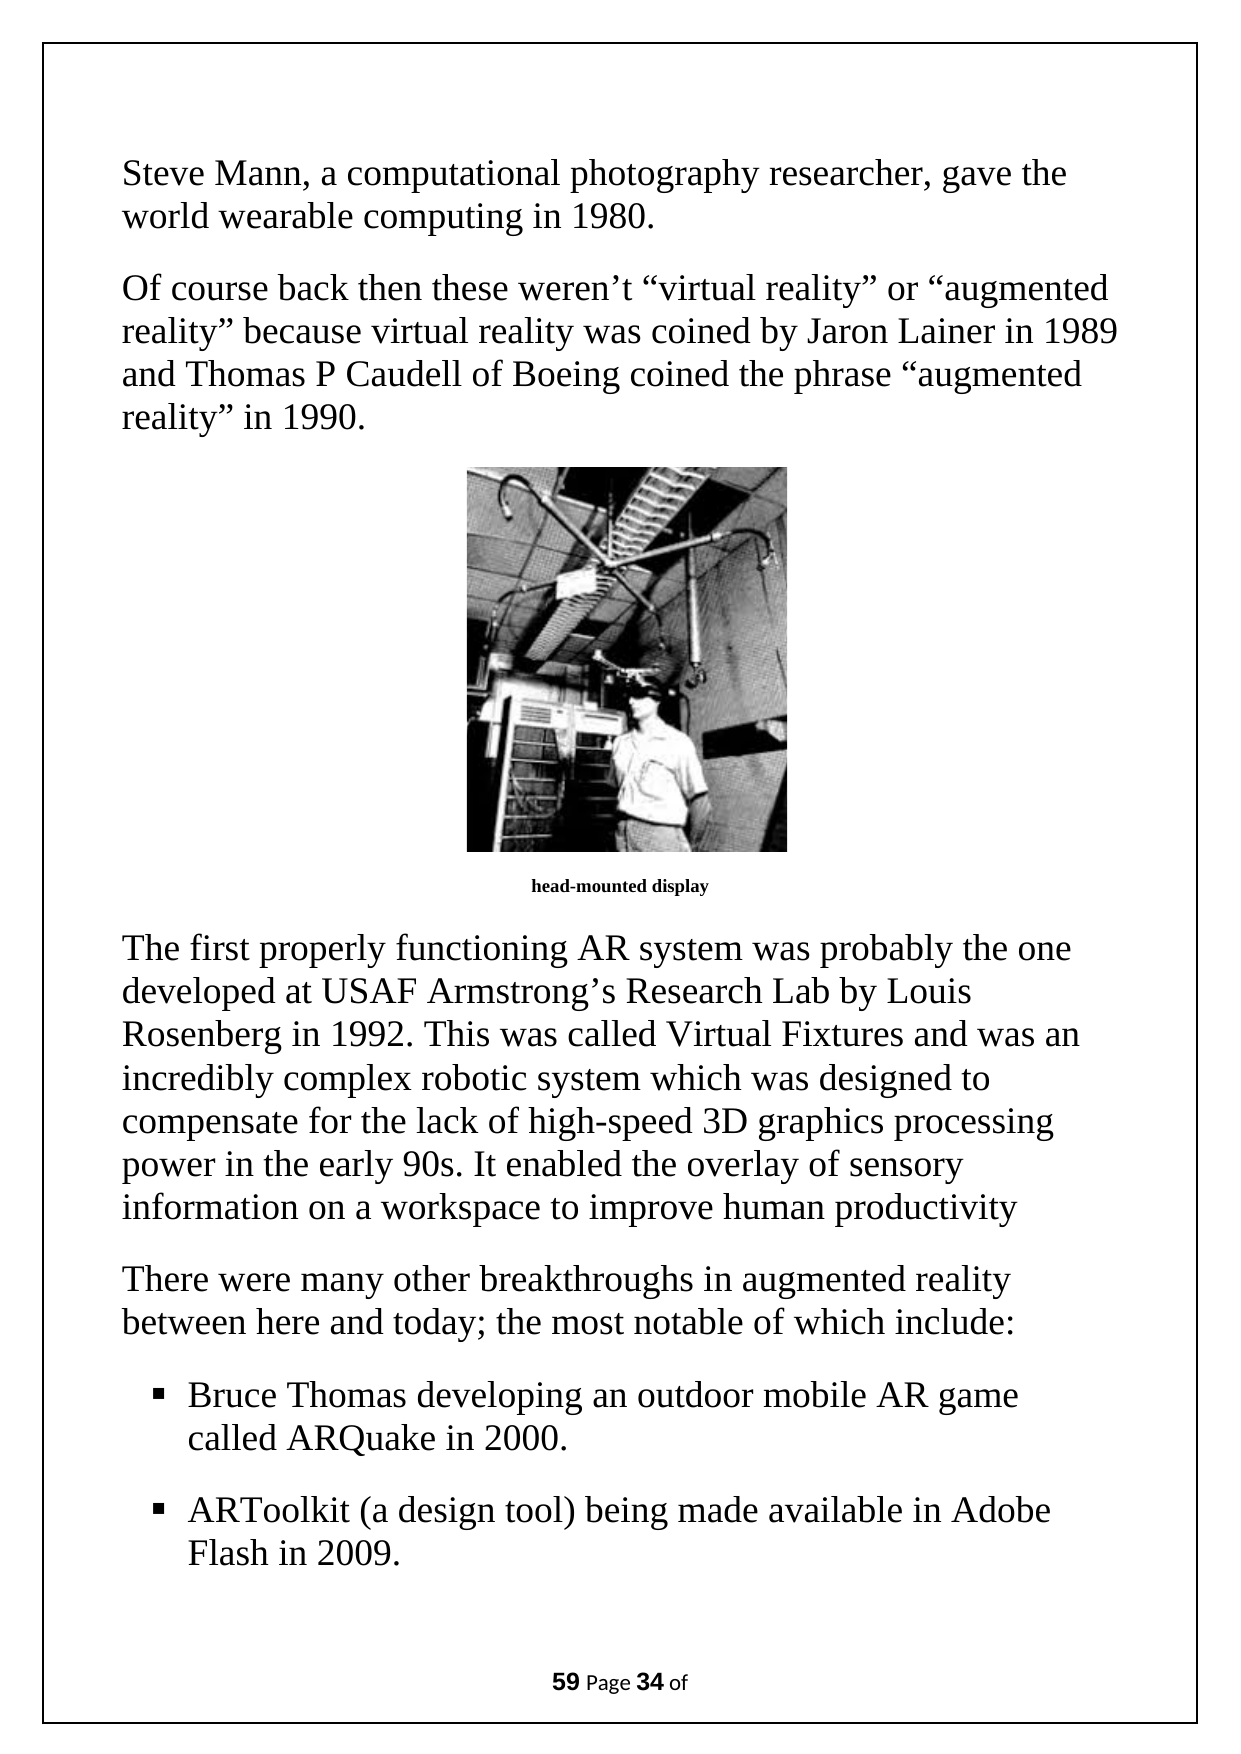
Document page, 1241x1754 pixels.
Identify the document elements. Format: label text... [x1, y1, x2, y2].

text There were many other breakthroughs in augmented reality between here and today; the most notable of which include: [122, 1257, 1132, 1343]
text Of course back then these weren’t “virtual reality” or “augmented reality” because virtual reality was coined by Jaron Lainer in 1989 and Thomas P Caudell of Boeing coined the phrase “augmented reality” in 1990. [122, 265, 1132, 438]
list ARToolkit (a design tool) being made available in Adobe Flash in 2009. [150, 1487, 1088, 1574]
picture [466, 467, 788, 852]
text head-mounted display [187, 875, 1053, 896]
text Steve Mann, a computational photography researcher, gave the world wearable computing in 1980. [122, 150, 1132, 236]
text The first properly functioning AR system was probably the one developed at USAF Armstrong’s Research Lab by Louis Rosenberg in 1992. This was called Virtual Fixtures and was an incredibly complex robotic system which was designed to compensate for the lack of high-speed 3D graphics processing power in the early 90s. It enabled the overlay of sensory information on a workspace to improve human productivity [122, 926, 1132, 1227]
list Bruce Thomas developing an outdoor mobile AR game called ARQuake in 2000. [150, 1372, 1088, 1458]
